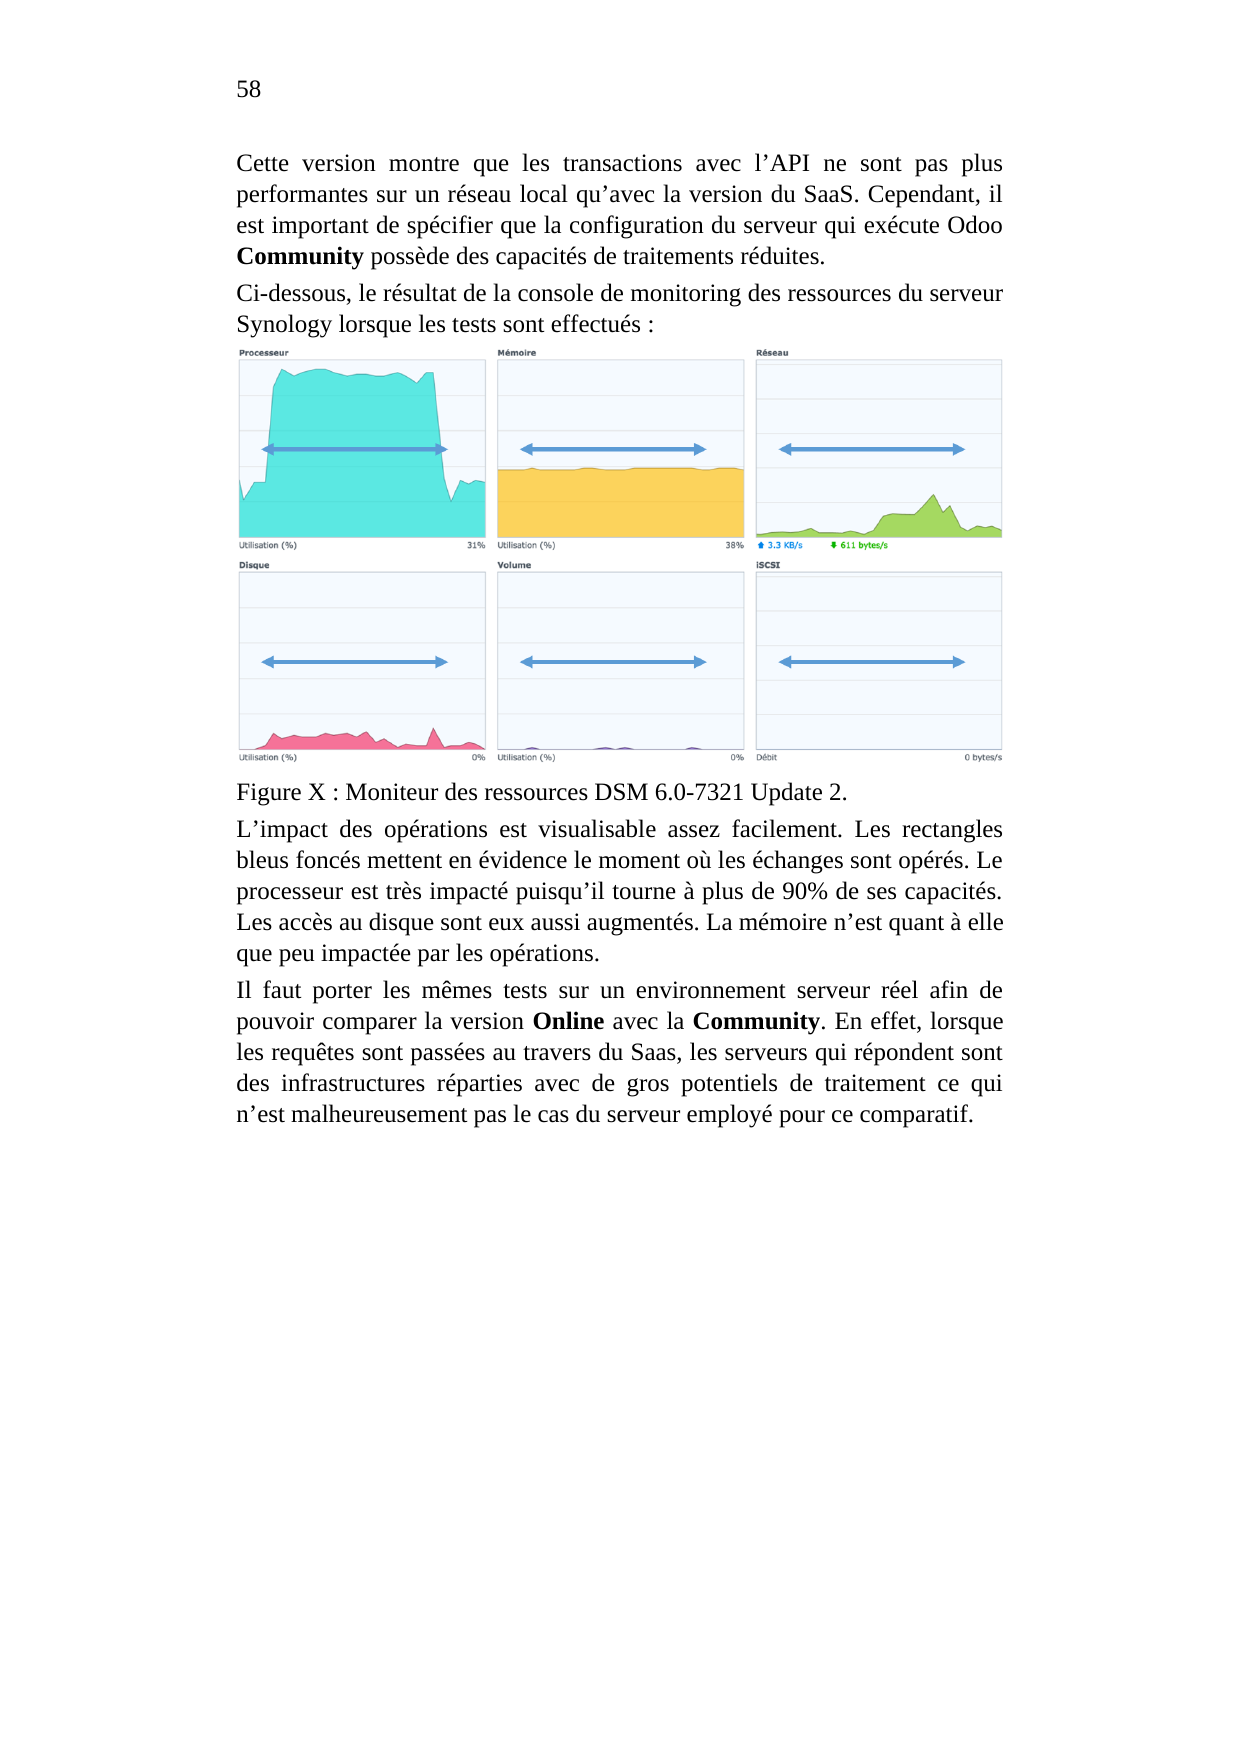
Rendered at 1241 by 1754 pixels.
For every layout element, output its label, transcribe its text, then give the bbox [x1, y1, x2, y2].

text Ci-dessous, le résultat de la console de monitoring des ressources du serveur Synology lorsque les tests sont effectués : [236, 278, 1004, 338]
text L’impact des opérations est visualisable assez facilement. Les rectangles bleus foncés mettent en évidence le moment où les échanges sont opérés. Le processeur est très impacté puisqu’il tourne à plus de 90% de ses capacités. Les accès au disque sont eux aussi augmentés. La mémoire n’est quant à elle que peu impactée par les opérations. [236, 814, 1004, 967]
text Cette version montre que les transactions avec l’API ne sont pas plus performantes sur un réseau local qu’avec la version du SaaS. Cependant, il est important de spécifier que la configuration du serveur qui exécute Odoo Community possède des capacités de traitements réduites. [236, 148, 1004, 269]
text Il faut porter les mêmes tests sur un environnement serveur réel afin de pouvoir comparer la version Online avec la Community. En effet, lorsque les requêtes sont passées au travers du Saas, les serveurs qui répondent sont des infrastructures réparties avec de gros potentiels de traitement ce qui n’est malheureusement pas le cas du serveur employé pour ce comparatif. [236, 975, 1004, 1128]
picture [236, 346, 1004, 769]
text Figure X : Moniteur des ressources DSM 6.0-7321 Update 2. [236, 777, 1004, 805]
